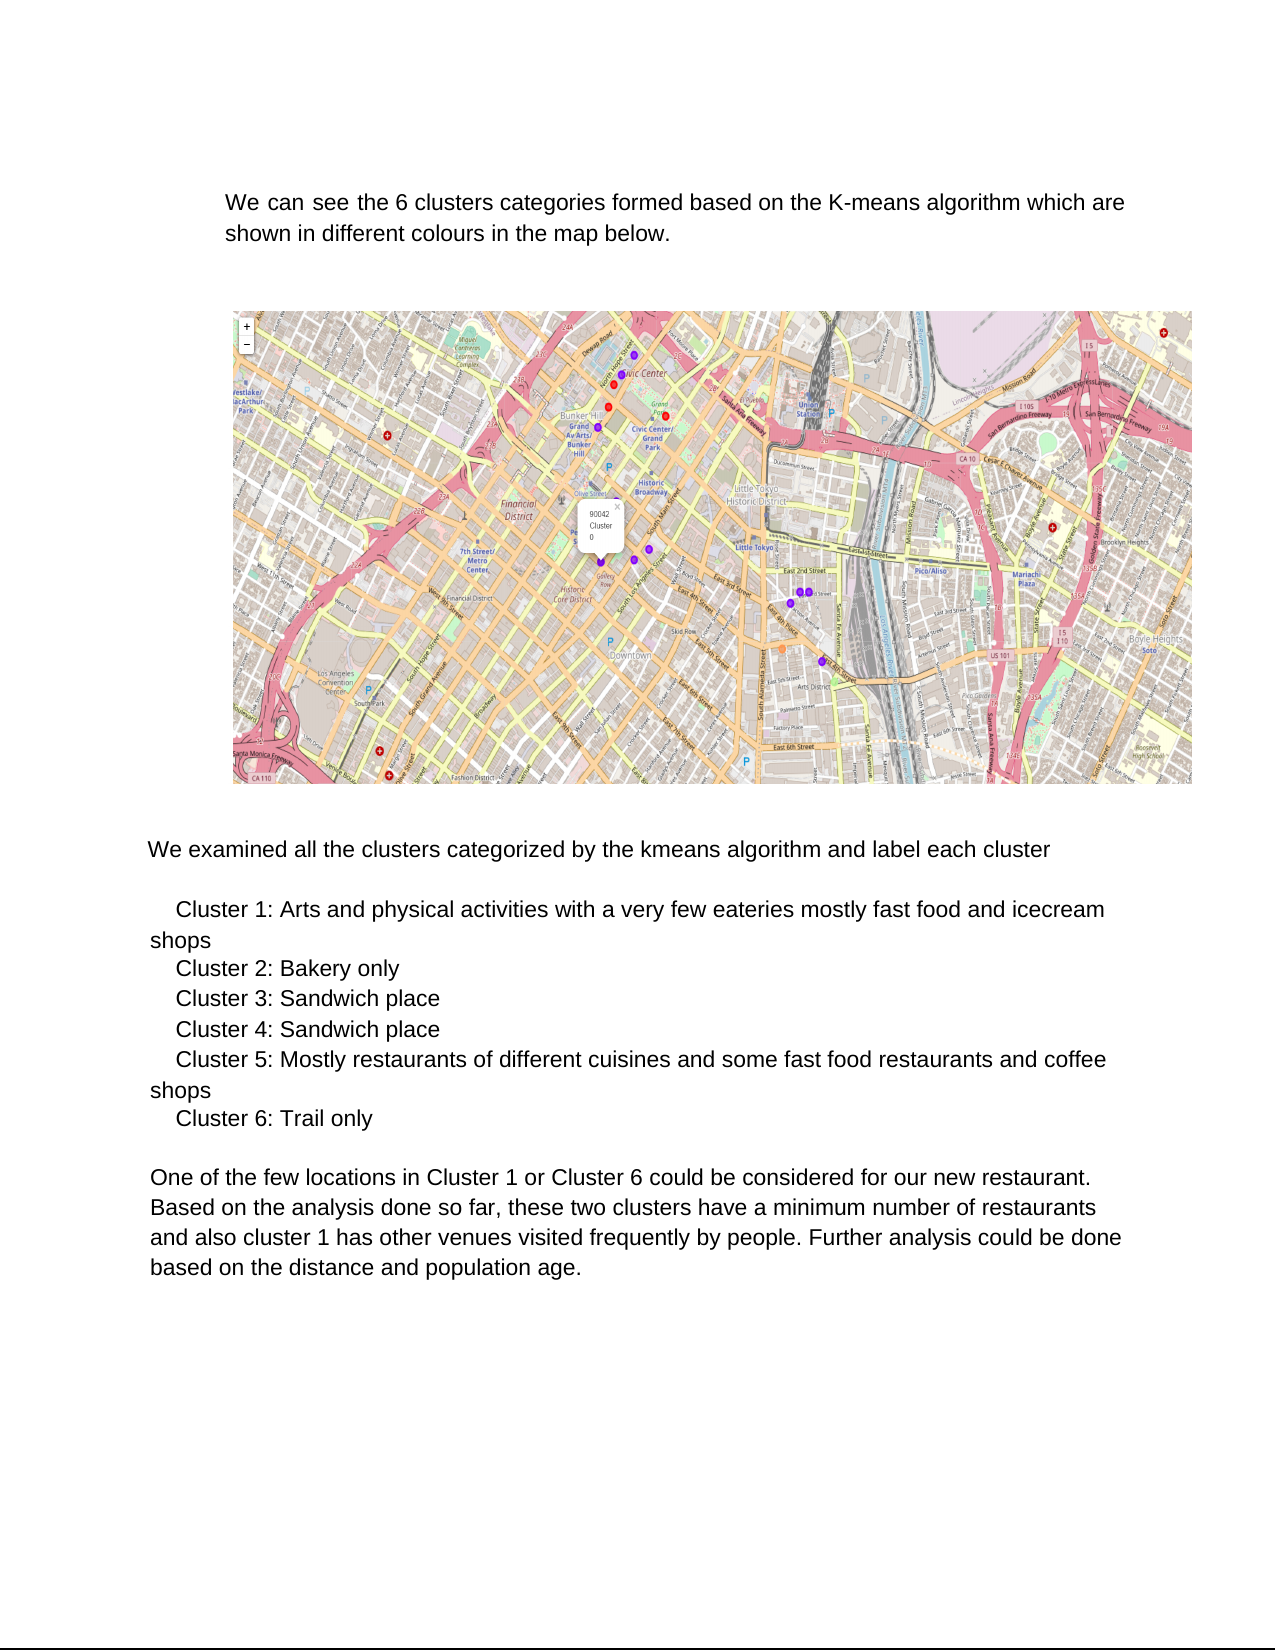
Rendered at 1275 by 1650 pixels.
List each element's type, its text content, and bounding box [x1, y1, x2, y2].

text We examined all the clusters categorized by the kmeans algorithm and label each cluster [74, 836, 1275, 863]
text Cluster 1: Arts and physical activities with a very few eateries mostly fast food and icecream shops [150, 896, 1108, 954]
text Cluster 4: Sandwich place [175, 1016, 1275, 1042]
picture [228, 311, 1192, 784]
text Cluster 2: Bakery only [175, 958, 1275, 981]
text Cluster 5: Mostly restaurants of different cuisines and some fast food restaurants and coffee shops [150, 1046, 1110, 1103]
text Cluster 3: Sandwich place [175, 985, 1275, 1011]
text Cluster 6: Trail only [175, 1108, 1275, 1131]
text One of the few locations in Cluster 1 or Cluster 6 could be considered for our new restaurant. Based on the analysis done so far, these two clusters have a minimum number of restaurants and also cluster 1 has other venues visited frequently by people. Further analysis could be done based on the distance and population age. [150, 1164, 1125, 1281]
text We can see the 6 clusters categories formed based on the K-means algorithm which are shown in different colours in the map below. [225, 188, 1128, 246]
